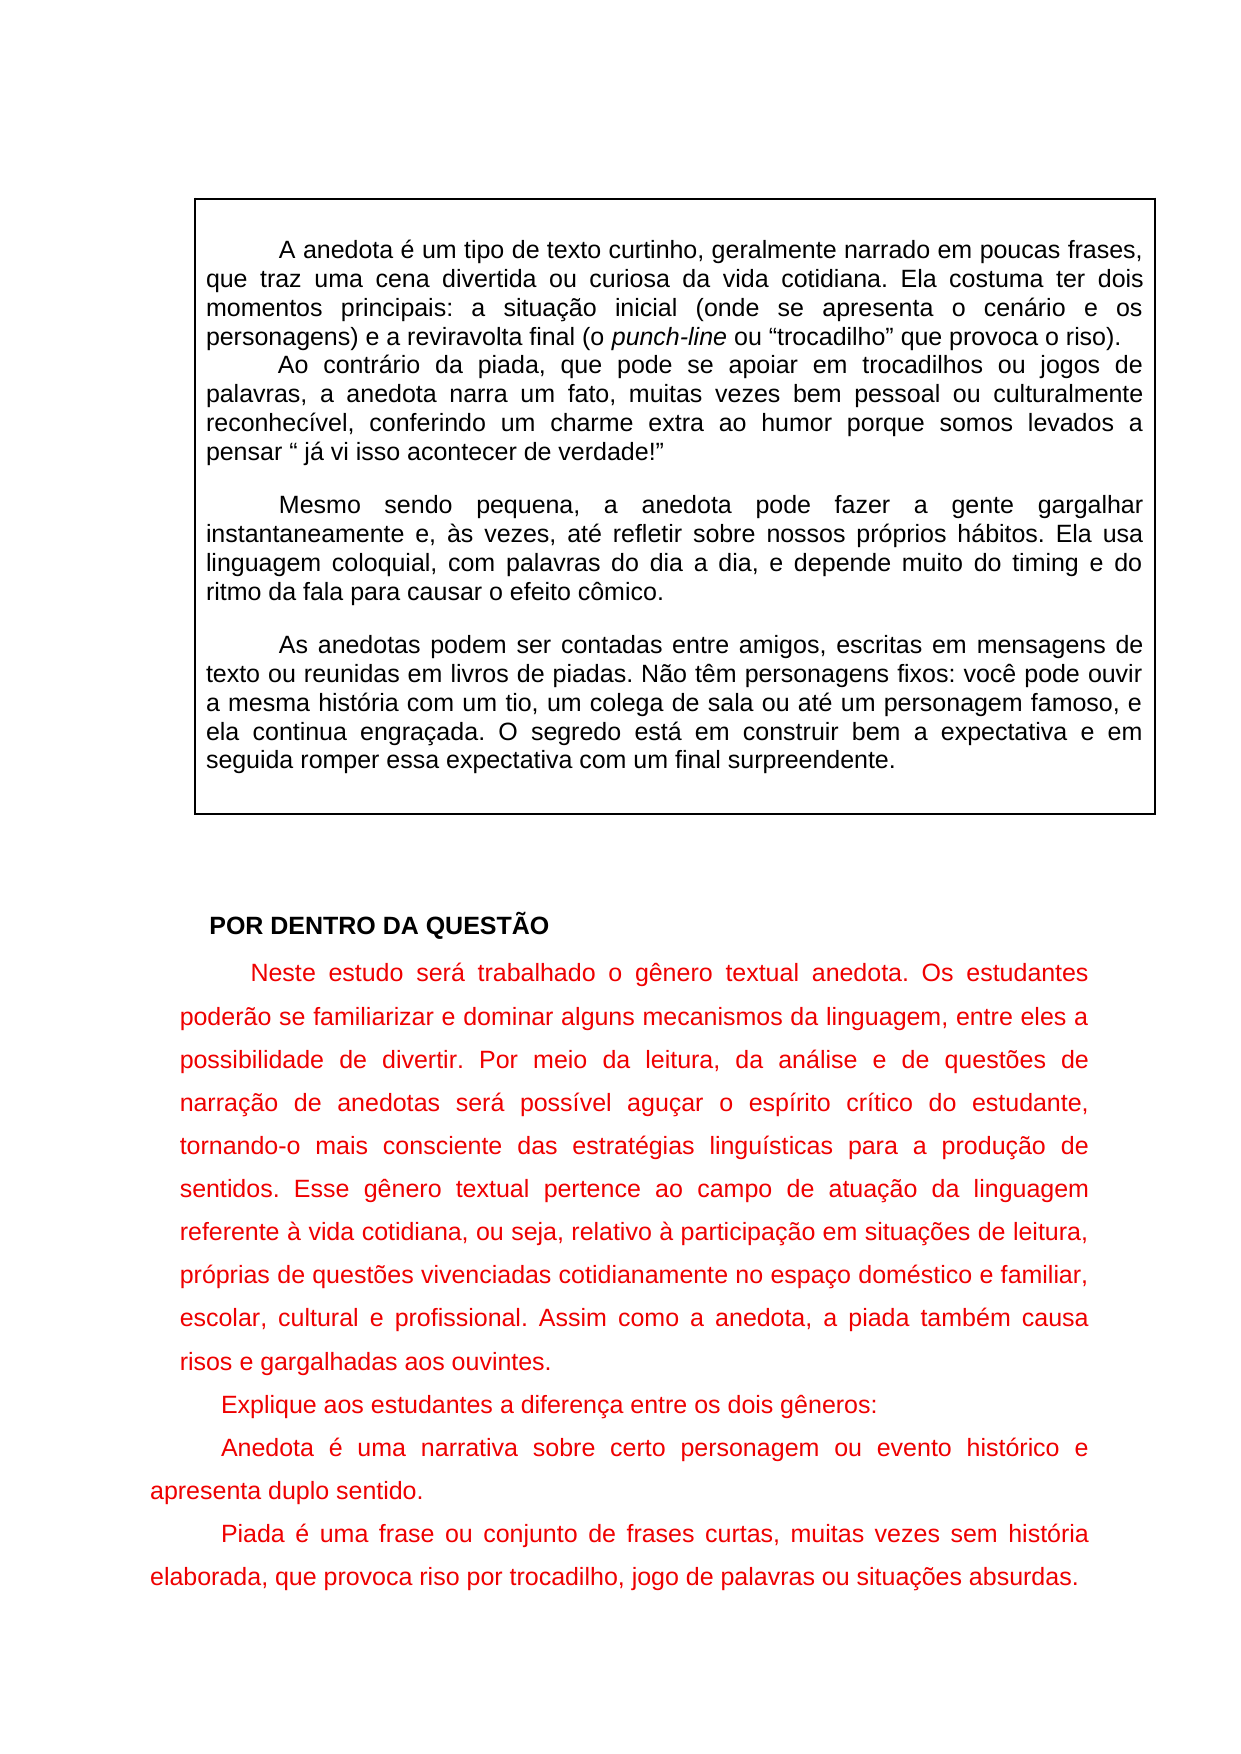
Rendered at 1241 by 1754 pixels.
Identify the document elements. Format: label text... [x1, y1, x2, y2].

text Piada é uma frase ou conjunto de frases curtas, muitas vezes sem história elaborada, que provoca riso por trocadilho, jogo de palavras ou situações absurdas. [150, 1519, 1090, 1591]
text Explique aos estudantes a diferença entre os dois gêneros: [150, 1389, 1090, 1418]
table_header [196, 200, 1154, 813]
text Neste estudo será trabalhado o gênero textual anedota. Os estudantes poderão se familiarizar e dominar alguns mecanismos da linguagem, entre eles a possibilidade de divertir. Por meio da leitura, da análise e de questões de narração de anedotas será possível aguçar o espírito crítico do estudante, tornando-o mais consciente das estratégias linguísticas para a produção de sentidos. Esse gênero textual pertence ao campo de atuação da linguagem referente à vida cotidiana, ou seja, relativo à participação em situações de leitura, próprias de questões vivenciadas cotidianamente no espaço doméstico e familiar, escolar, cultural e profissional. Assim como a anedota, a piada também causa risos e gargalhadas aos ouvintes. [179, 958, 1090, 1375]
text Anedota é uma narrativa sobre certo personagem ou evento histórico e apresenta duplo sentido. [150, 1433, 1090, 1504]
text POR DENTRO DA QUESTÃO [209, 911, 1090, 939]
